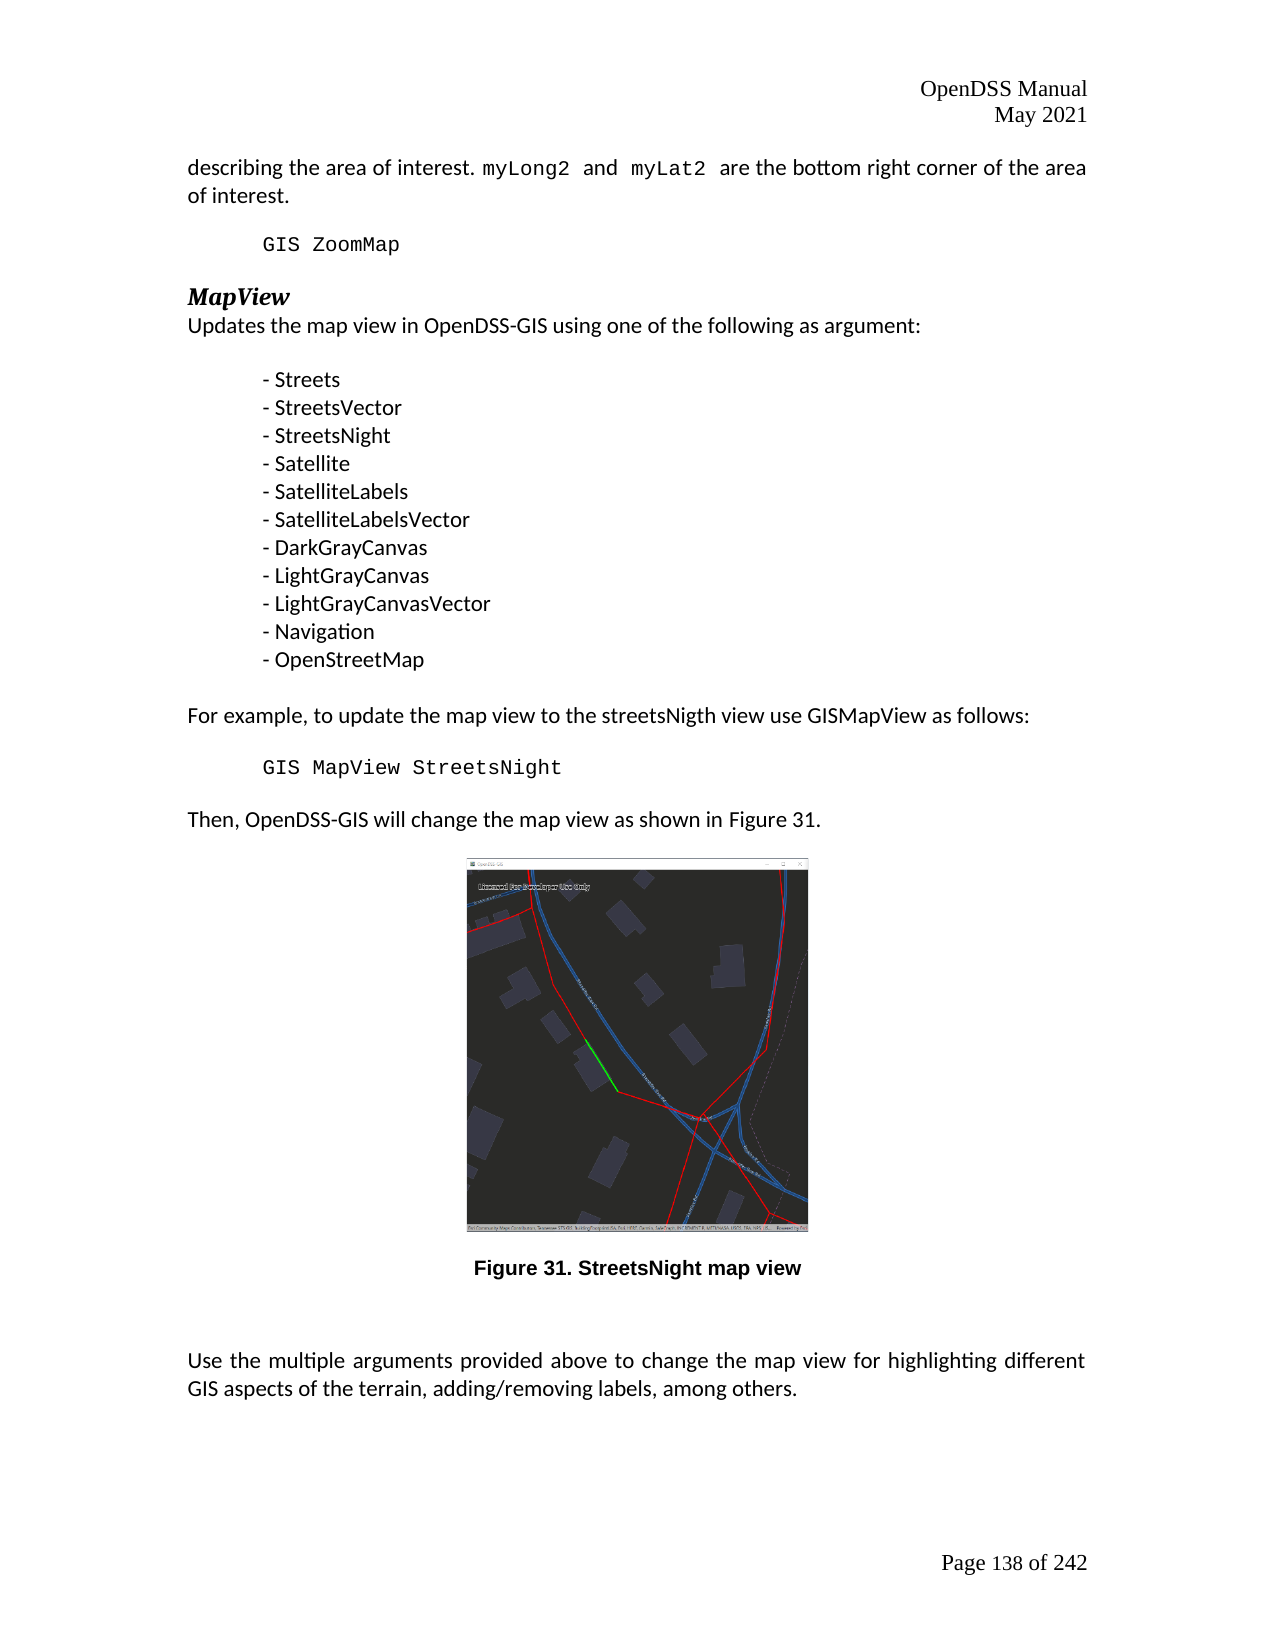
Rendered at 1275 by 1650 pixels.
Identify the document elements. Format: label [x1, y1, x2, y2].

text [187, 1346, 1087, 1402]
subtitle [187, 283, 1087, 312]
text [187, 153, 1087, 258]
picture [466, 858, 809, 1232]
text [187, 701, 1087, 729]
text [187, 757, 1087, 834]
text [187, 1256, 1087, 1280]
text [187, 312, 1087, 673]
